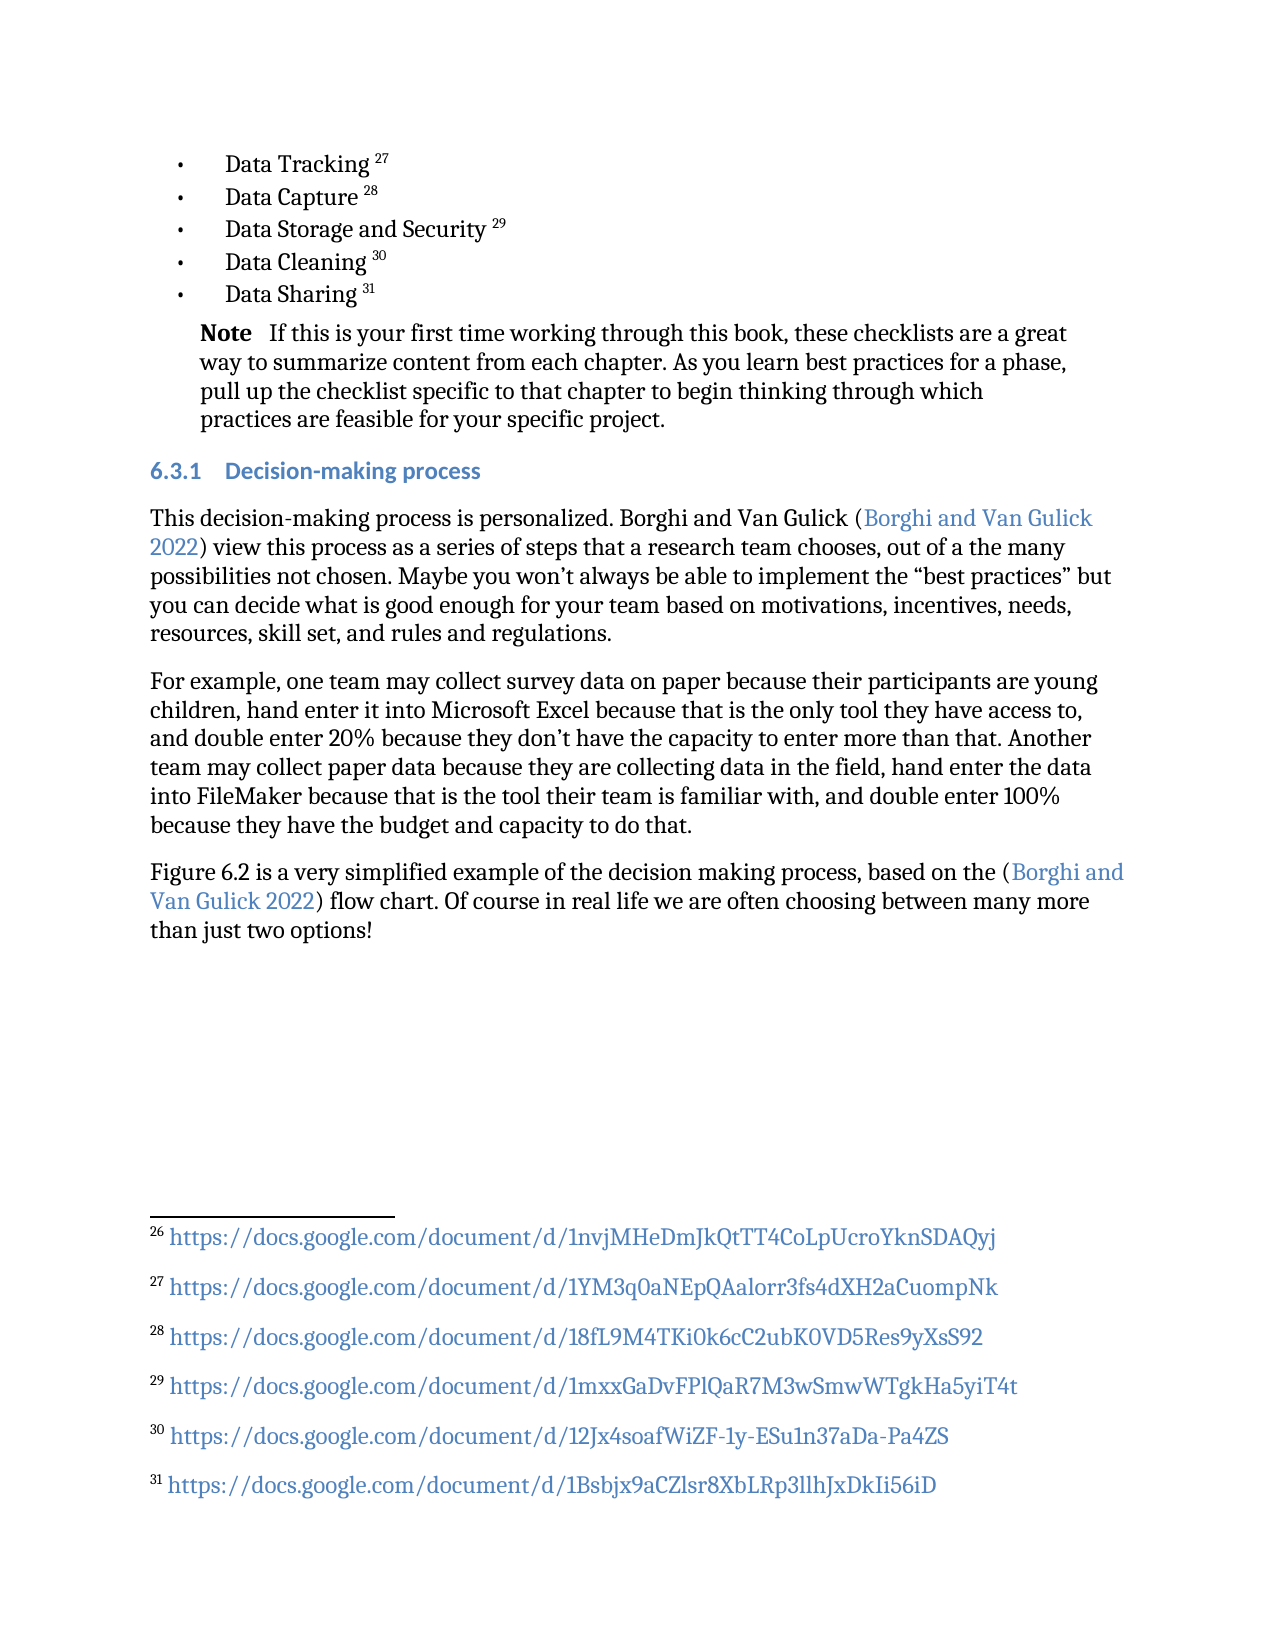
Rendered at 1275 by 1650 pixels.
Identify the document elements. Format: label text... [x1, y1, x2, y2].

list Data Tracking [175, 150, 1125, 179]
list Data Capture [175, 182, 1125, 211]
subtitle 6.3.1 Decision-making process [150, 455, 1125, 486]
list Data Sharing [175, 280, 1125, 309]
list Data Cleaning [175, 247, 1125, 276]
list Data Storage and Security [175, 215, 1125, 244]
text Note If this is your first time working through this book, these checklists are a great way to summarize content from each chapter. As you learn best practices for a phase, pull up the checklist specific to that chapter to begin thinking through which practices are feasible for your specific project. [200, 319, 1075, 434]
text This decision-making process is personalized. Borghi and Van Gulick (Borghi and Van Gulick 2022) view this process as a series of steps that a research team chooses, out of a the many possibilities not chosen. Maybe you won’t always be able to implement the “best practices” but you can decide what is good enough for your team based on motivations, incentives, needs, resources, skill set, and rules and regulations. [150, 504, 1125, 648]
text Figure 6.2 is a very simplified example of the decision making process, based on the (Borghi and Van Gulick 2022) flow chart. Of course in real life we are often choosing between many more than just two options! [150, 858, 1125, 944]
text For example, one team may collect survey data on paper because their participants are young children, hand enter it into Microsoft Excel because that is the only tool they have access to, and double enter 20% because they don’t have the capacity to enter more than that. Another team may collect paper data because they are collecting data in the field, hand enter the data into FileMaker because that is the tool their team is familiar with, and double enter 100% because they have the budget and capacity to do that. [150, 667, 1125, 839]
